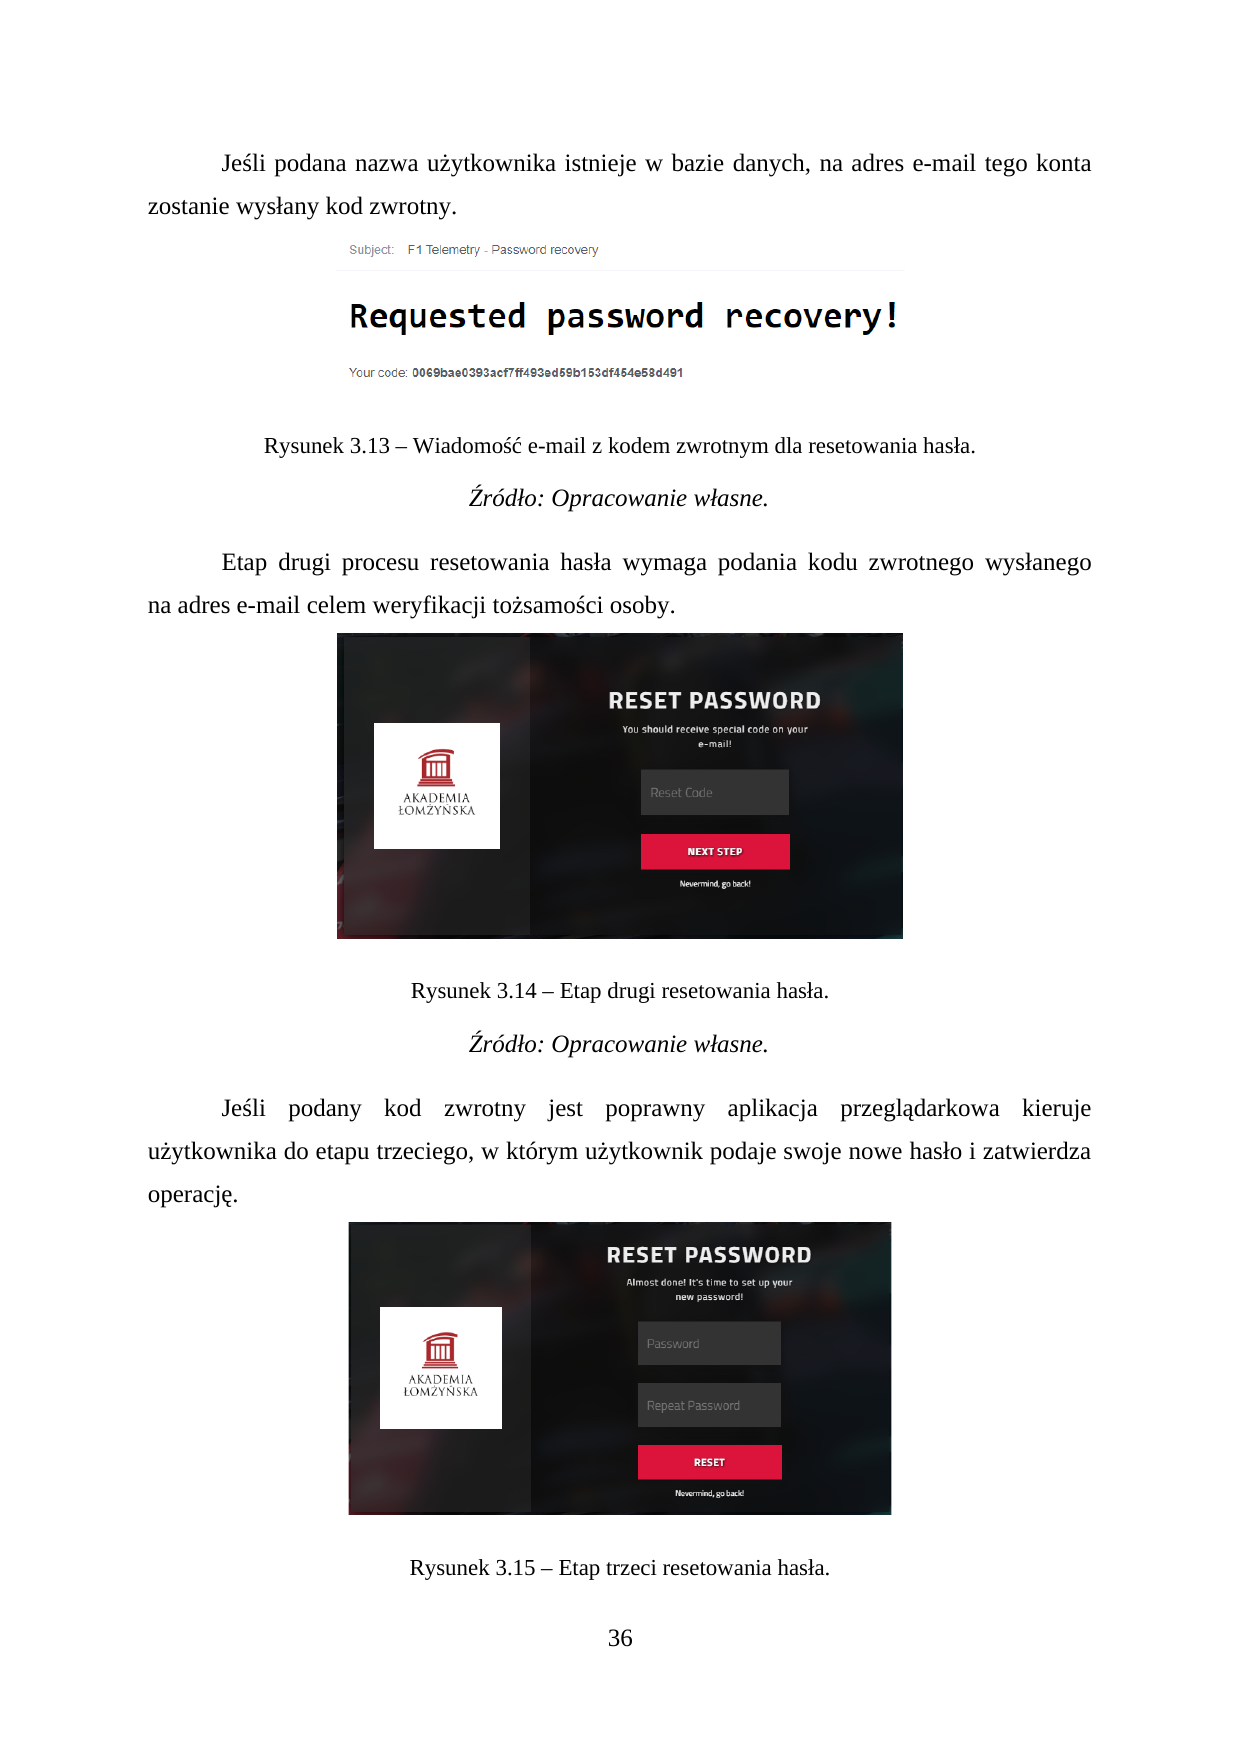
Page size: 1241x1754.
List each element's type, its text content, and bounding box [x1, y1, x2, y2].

picture [348, 1222, 892, 1515]
text Jeśli podany kod zwrotny jest poprawny aplikacja przeglądarkowa kieruje użytkownika do etapu trzeciego, w którym użytkownik podaje swoje nowe hasło i zatwierdza operację. [148, 1093, 1092, 1208]
picture [335, 233, 905, 393]
text Źródło: Opracowanie własne. [148, 483, 1092, 512]
text Jeśli podana nazwa użytkownika istnieje w bazie danych, na adres e-mail tego konta zostanie wysłany kod zwrotny. [148, 148, 1092, 219]
picture [337, 633, 903, 939]
text Etap drugi procesu resetowania hasła wymaga podania kodu zwrotnego wysłanego na adres e-mail celem weryfikacji tożsamości osoby. [148, 547, 1092, 619]
text Źródło: Opracowanie własne. [148, 1029, 1092, 1058]
